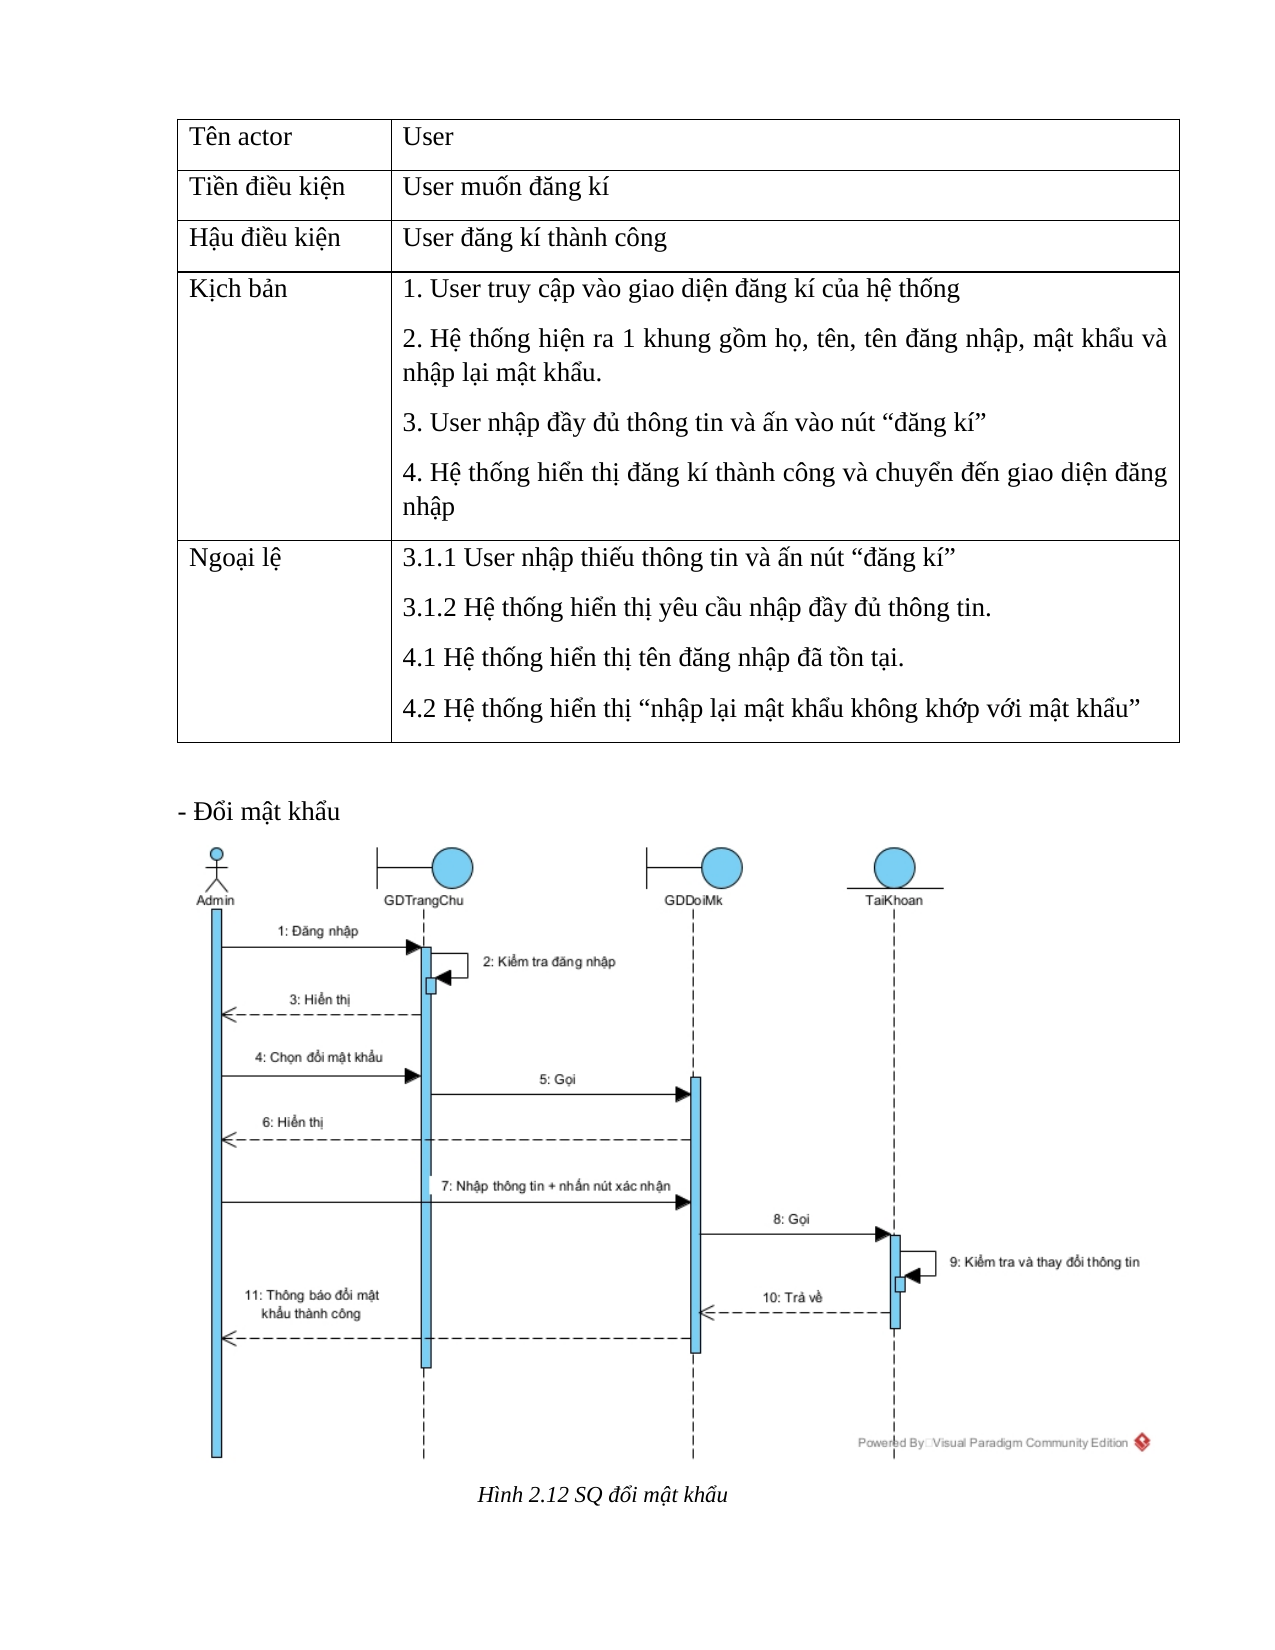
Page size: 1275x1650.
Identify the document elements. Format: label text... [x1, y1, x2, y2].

table_cell Hậu điều kiện [178, 221, 391, 271]
list - Đổi mật khẩu [177, 795, 1156, 827]
table_cell Tiền điều kiện [178, 171, 391, 220]
list Hình 2.12 SQ đổi mật khẩu [177, 1482, 1156, 1508]
table_cell User đăng kí thành công [392, 221, 1179, 271]
table_cell Tên actor [178, 120, 391, 169]
table_cell Ngoại lệ [178, 541, 391, 742]
table_cell User truy cập vào giao diện đăng kí của hệ thống Hệ thống hiện ra 1 khung gồm họ, tên, tên đăng nhập, mật khẩu và nhập lại mật khẩu. User nhập đầy đủ thông tin và ấn vào nút “đăng kí” Hệ thống hiển thị đăng kí thành công và chuyển đến giao diện đăng nhập [392, 273, 1179, 540]
table_cell User muốn đăng kí [392, 171, 1179, 220]
table_cell 3.1.1 User nhập thiếu thông tin và ấn nút “đăng kí” 3.1.2 Hệ thống hiển thị yêu cầu nhập đầy đủ thông tin. 4.1 Hệ thống hiển thị tên đăng nhập đã tồn tại. 4.2 Hệ thống hiển thị “nhập lại mật khẩu không khớp với mật khẩu” [392, 541, 1179, 742]
table_cell User [392, 120, 1179, 169]
picture [177, 845, 1157, 1463]
table_cell Kịch bản [178, 273, 391, 540]
